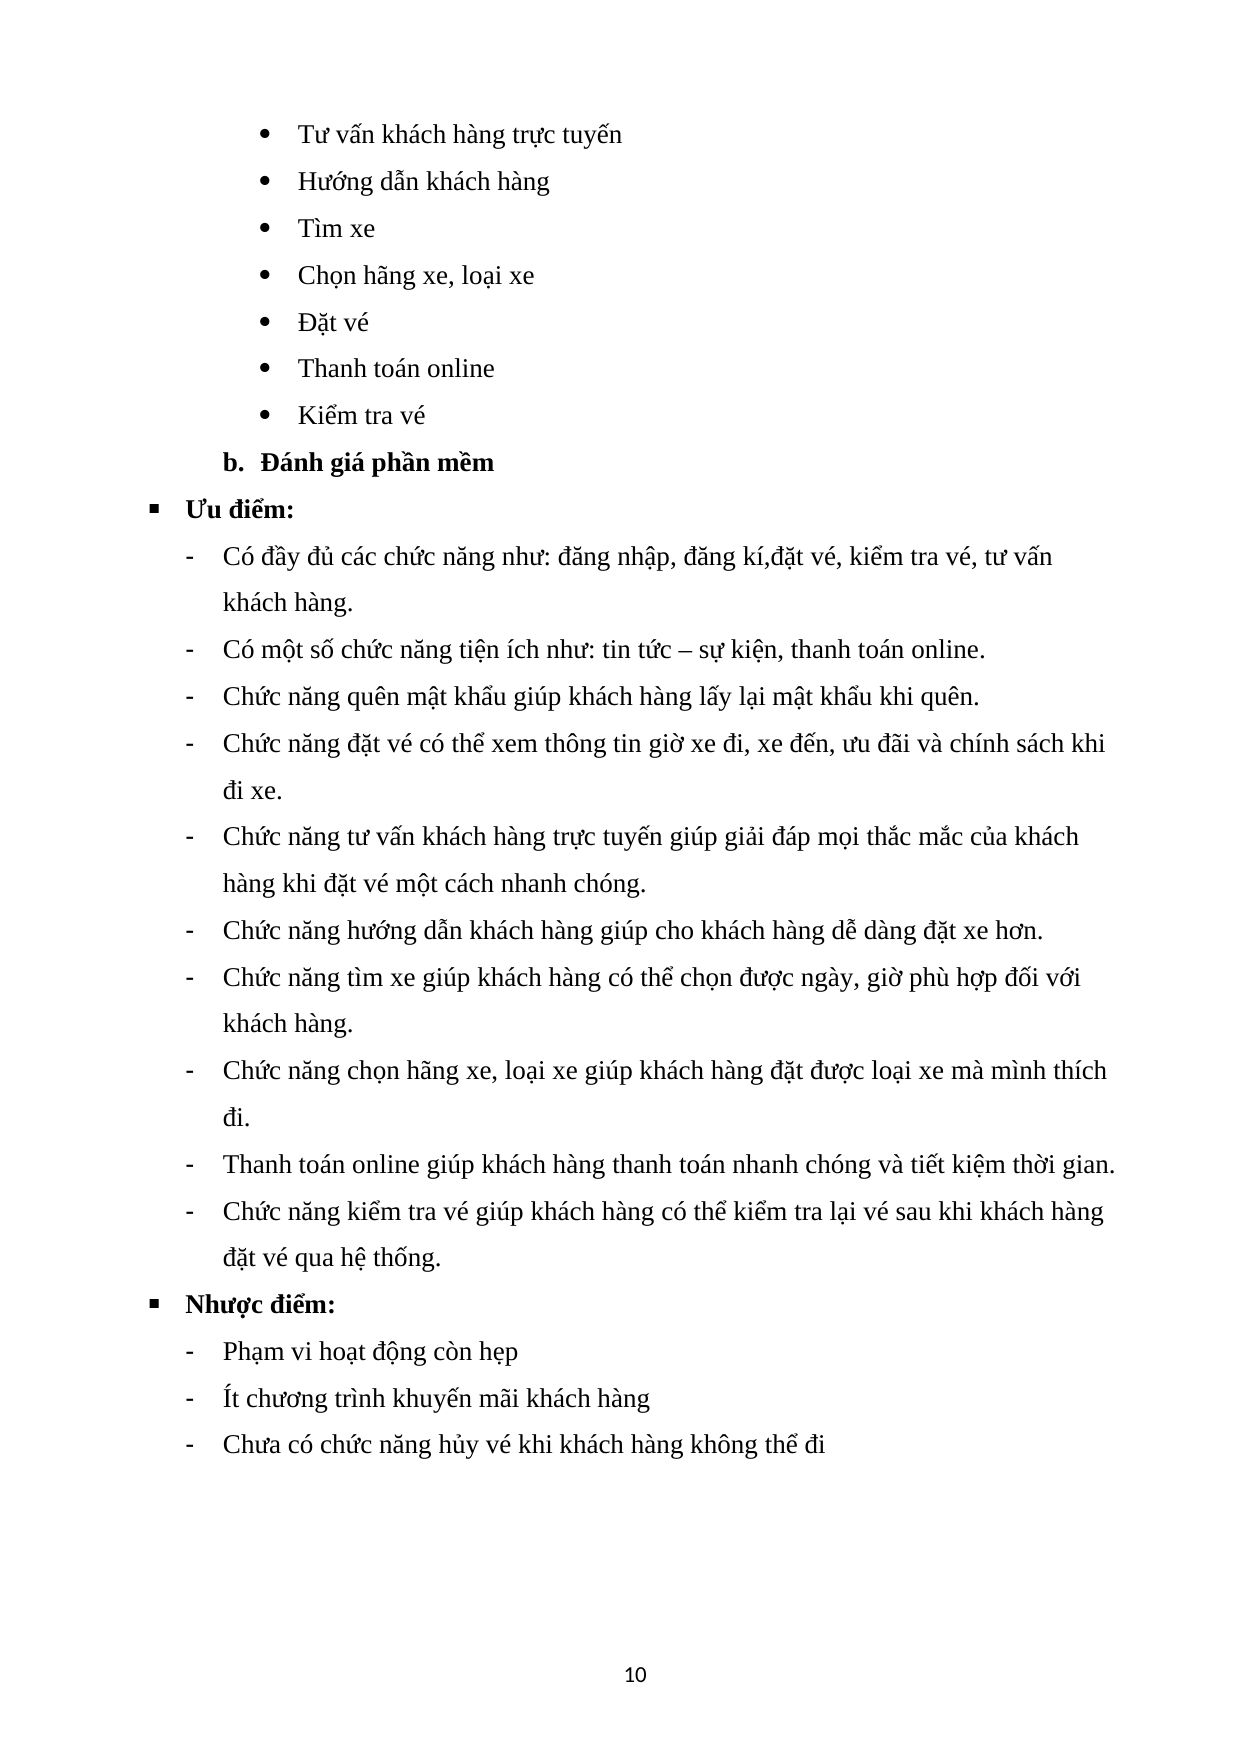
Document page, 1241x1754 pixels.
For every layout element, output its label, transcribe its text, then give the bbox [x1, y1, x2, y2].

list Chọn hãng xe, loại xe [260, 259, 1122, 290]
list Chức năng chọn hãng xe, loại xe giúp khách hàng đặt được loại xe mà mình thích đi. [185, 1054, 1122, 1132]
list Phạm vi hoạt động còn hẹp [185, 1335, 1122, 1366]
list Chưa có chức năng hủy vé khi khách hàng không thể đi [185, 1428, 1122, 1460]
list Thanh toán online giúp khách hàng thanh toán nhanh chóng và tiết kiệm thời gian. [185, 1148, 1122, 1179]
list Ít chương trình khuyến mãi khách hàng [185, 1382, 1122, 1413]
list Chức năng tư vấn khách hàng trực tuyến giúp giải đáp mọi thắc mắc của khách hàng khi đặt vé một cách nhanh chóng. [185, 820, 1122, 898]
list Chức năng hướng dẫn khách hàng giúp cho khách hàng dễ dàng đặt xe hơn. [185, 914, 1122, 945]
list Chức năng đặt vé có thể xem thông tin giờ xe đi, xe đến, ưu đãi và chính sách khi đi xe. [185, 727, 1122, 805]
list Đặt vé [260, 306, 1122, 337]
list Tìm xe [260, 212, 1122, 243]
list Chức năng kiểm tra vé giúp khách hàng có thể kiểm tra lại vé sau khi khách hàng đặt vé qua hệ thống. [185, 1194, 1122, 1272]
list Đánh giá phần mềm [223, 446, 1122, 477]
list Thanh toán online [260, 352, 1122, 384]
list Tư vấn khách hàng trực tuyến [260, 118, 1122, 149]
list Có một số chức năng tiện ích như: tin tức – sự kiện, thanh toán online. [185, 633, 1122, 664]
list Nhược điểm: [148, 1288, 1122, 1319]
list Có đầy đủ các chức năng như: đăng nhập, đăng kí,đặt vé, kiểm tra vé, tư vấn khách hàng. [185, 540, 1122, 618]
list Chức năng quên mật khẩu giúp khách hàng lấy lại mật khẩu khi quên. [185, 680, 1122, 711]
list Kiểm tra vé [260, 399, 1122, 431]
list Chức năng tìm xe giúp khách hàng có thể chọn được ngày, giờ phù hợp đối với khách hàng. [185, 961, 1122, 1039]
list Hướng dẫn khách hàng [260, 165, 1122, 196]
list Ưu điểm: [148, 493, 1122, 524]
